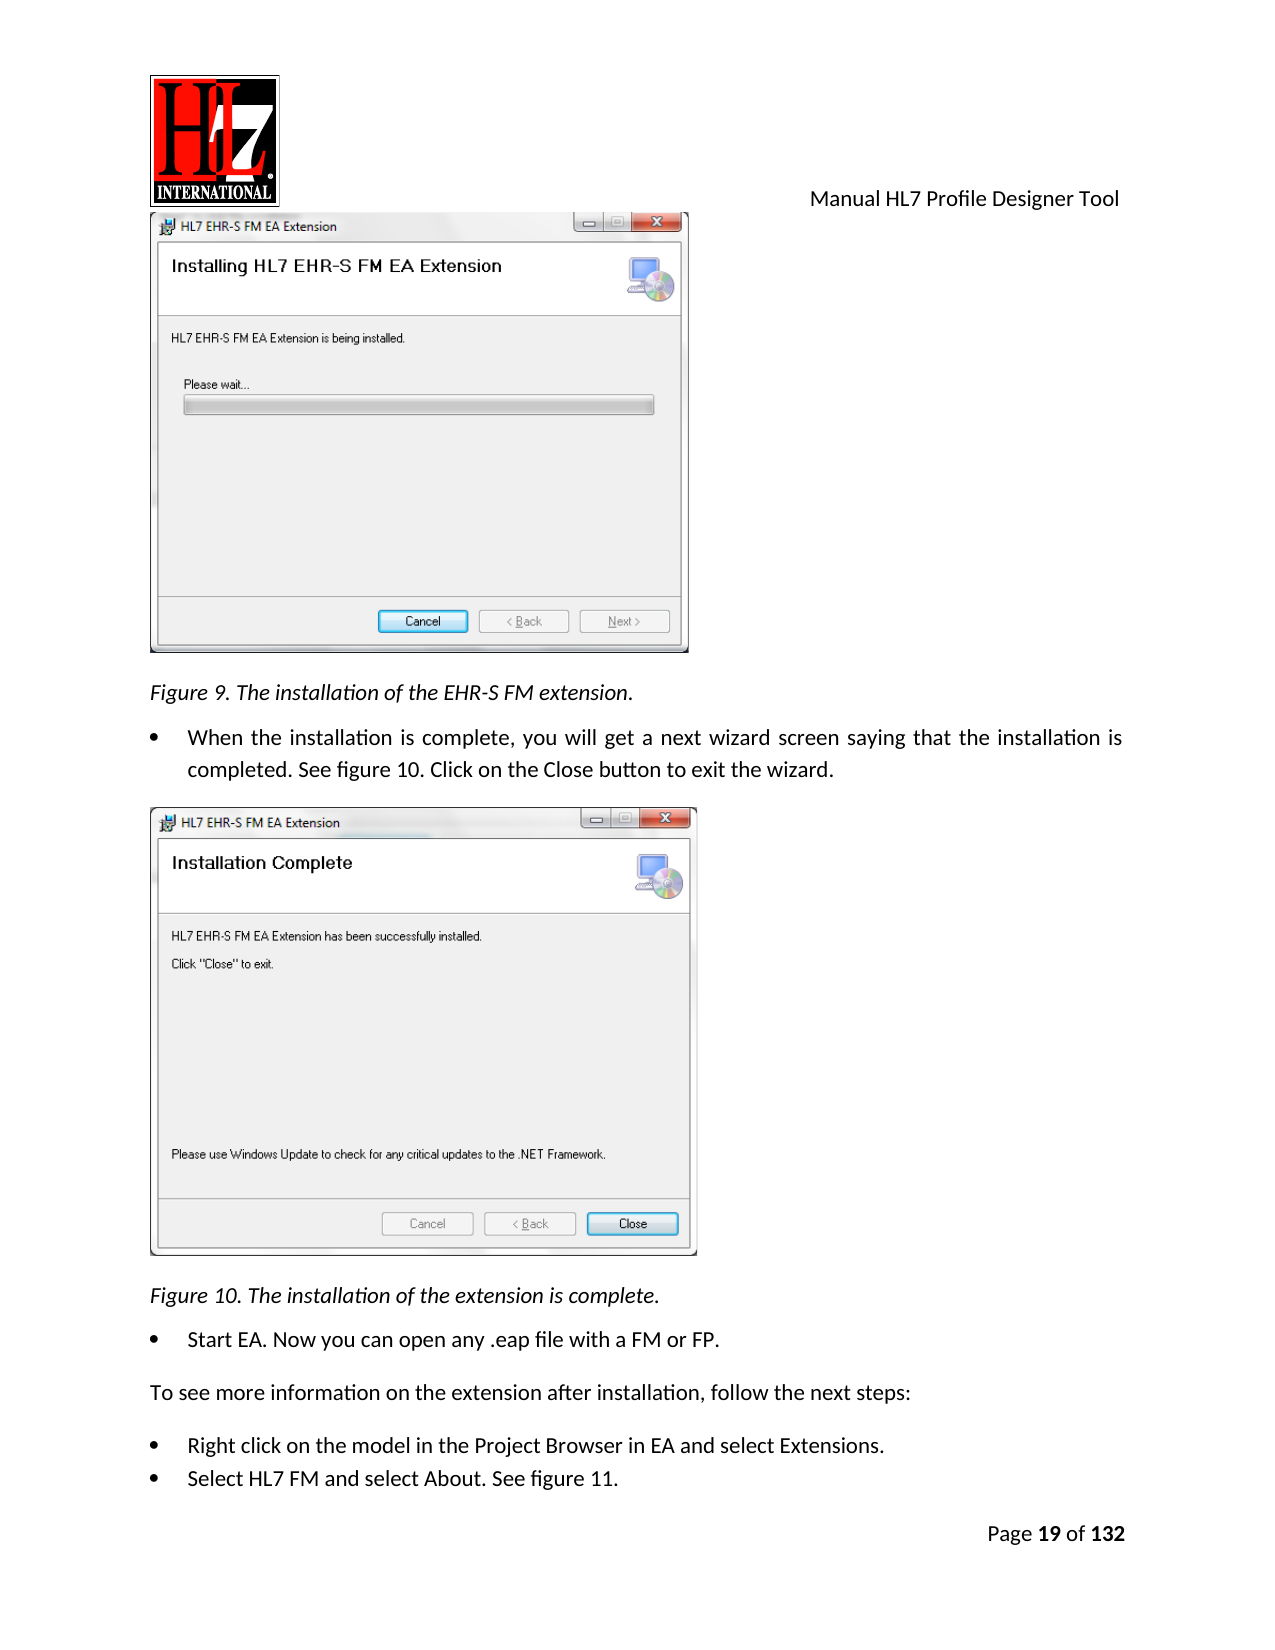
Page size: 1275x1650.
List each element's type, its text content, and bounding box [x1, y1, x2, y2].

list Start EA. Now you can open any .eap file with a FM or FP. [150, 1325, 1125, 1353]
text To see more information on the extension after installation, follow the next steps: [150, 1378, 1125, 1406]
text Figure 10. The installation of the extension is complete. [150, 1281, 1125, 1309]
list When the installation is complete, you will get a next wizard screen saying that the installation is completed. See figure 10. Click on the Close button to exit the wizard. [150, 723, 1125, 783]
text Figure 9. The installation of the EHR-S FM extension. [150, 678, 1125, 706]
list Right click on the model in the Project Browser in EA and select Extensions. [150, 1431, 1125, 1459]
list Select HL7 FM and select About. See figure 11. [150, 1464, 1125, 1492]
picture [150, 212, 689, 653]
picture [150, 807, 698, 1256]
